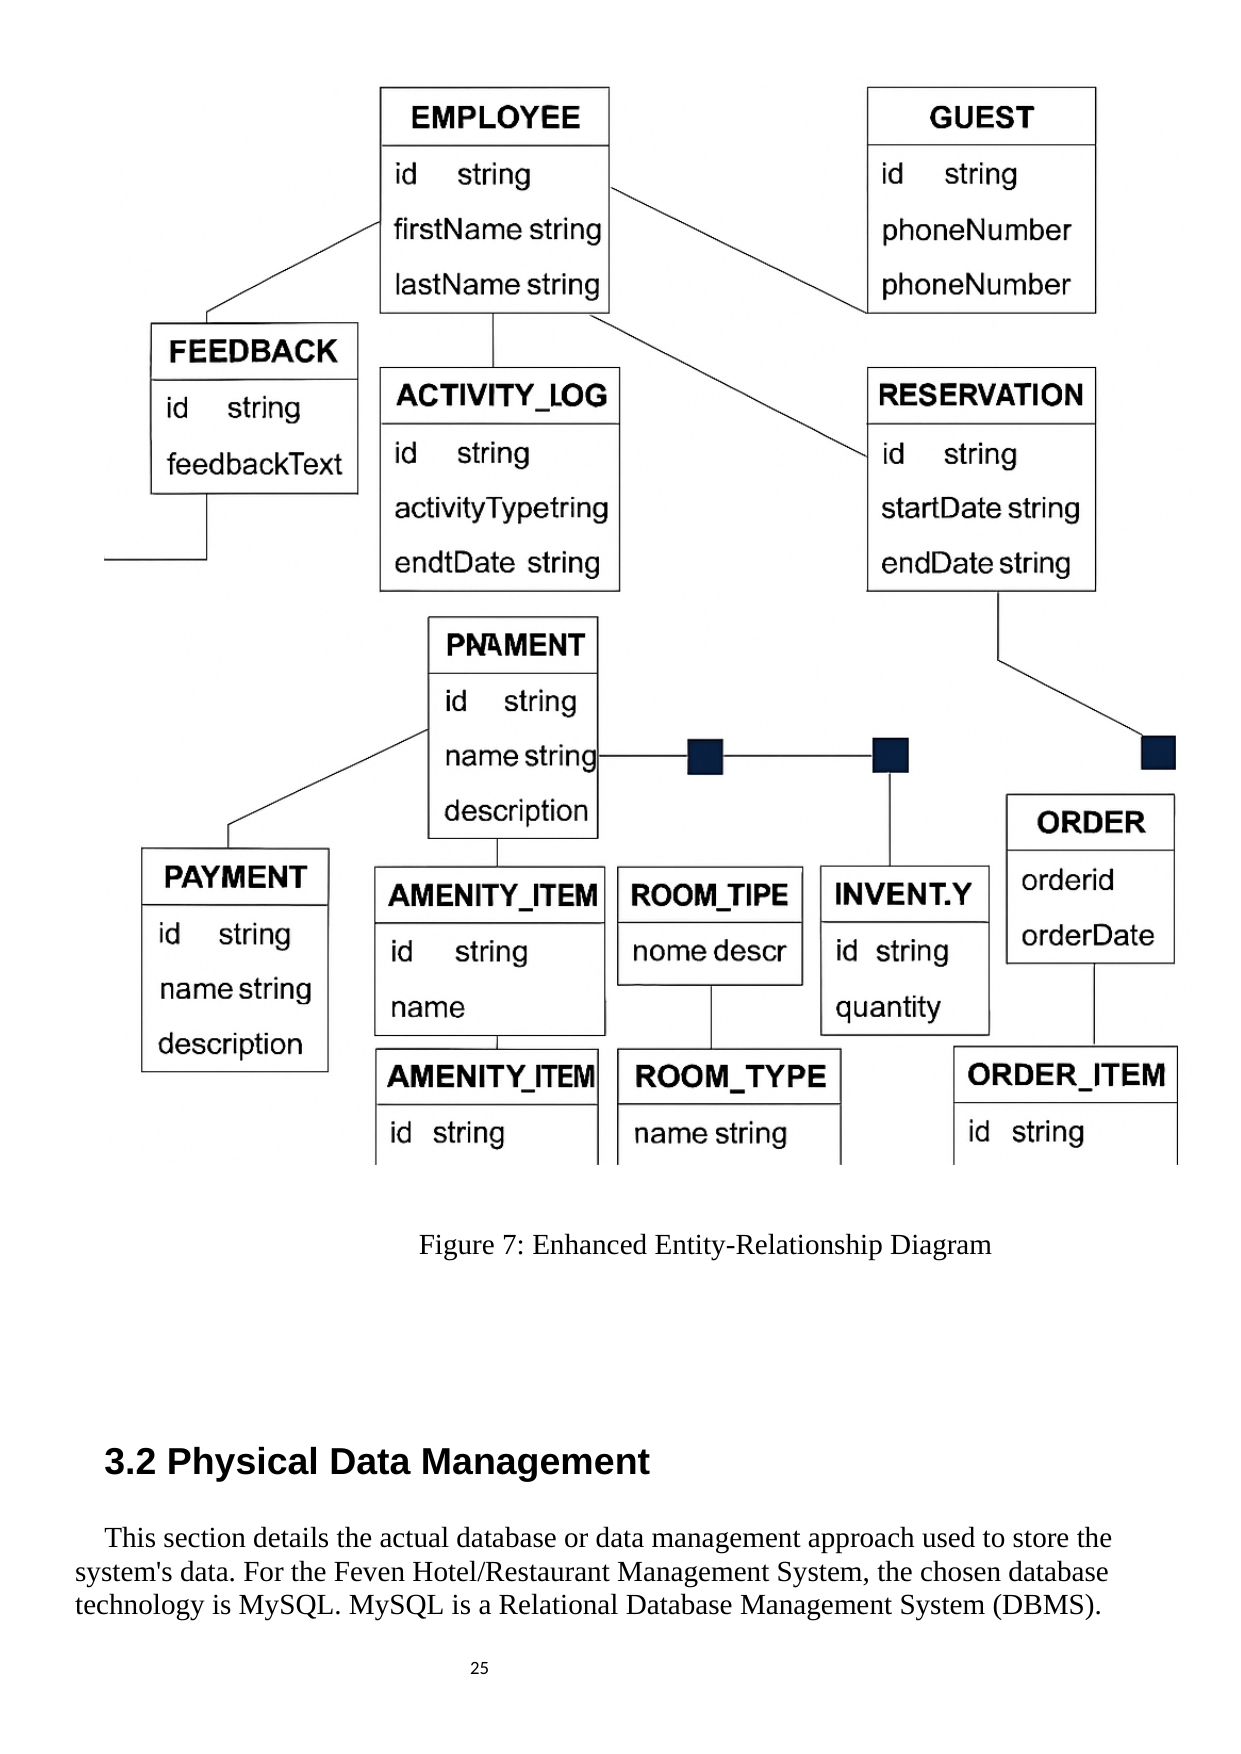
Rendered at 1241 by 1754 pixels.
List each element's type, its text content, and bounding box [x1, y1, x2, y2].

subtitle Figure 7: Enhanced Entity-Relationship Diagram [75, 1227, 1165, 1261]
picture [104, 75, 1194, 1165]
text This section details the actual database or data management approach used to store the system's data. For the Feven Hotel/Restaurant Management System, the chosen database technology is MySQL. MySQL is a Relational Database Management System (DBMS). [75, 1520, 1165, 1621]
text 3.2 Physical Data Management [75, 1439, 1165, 1482]
